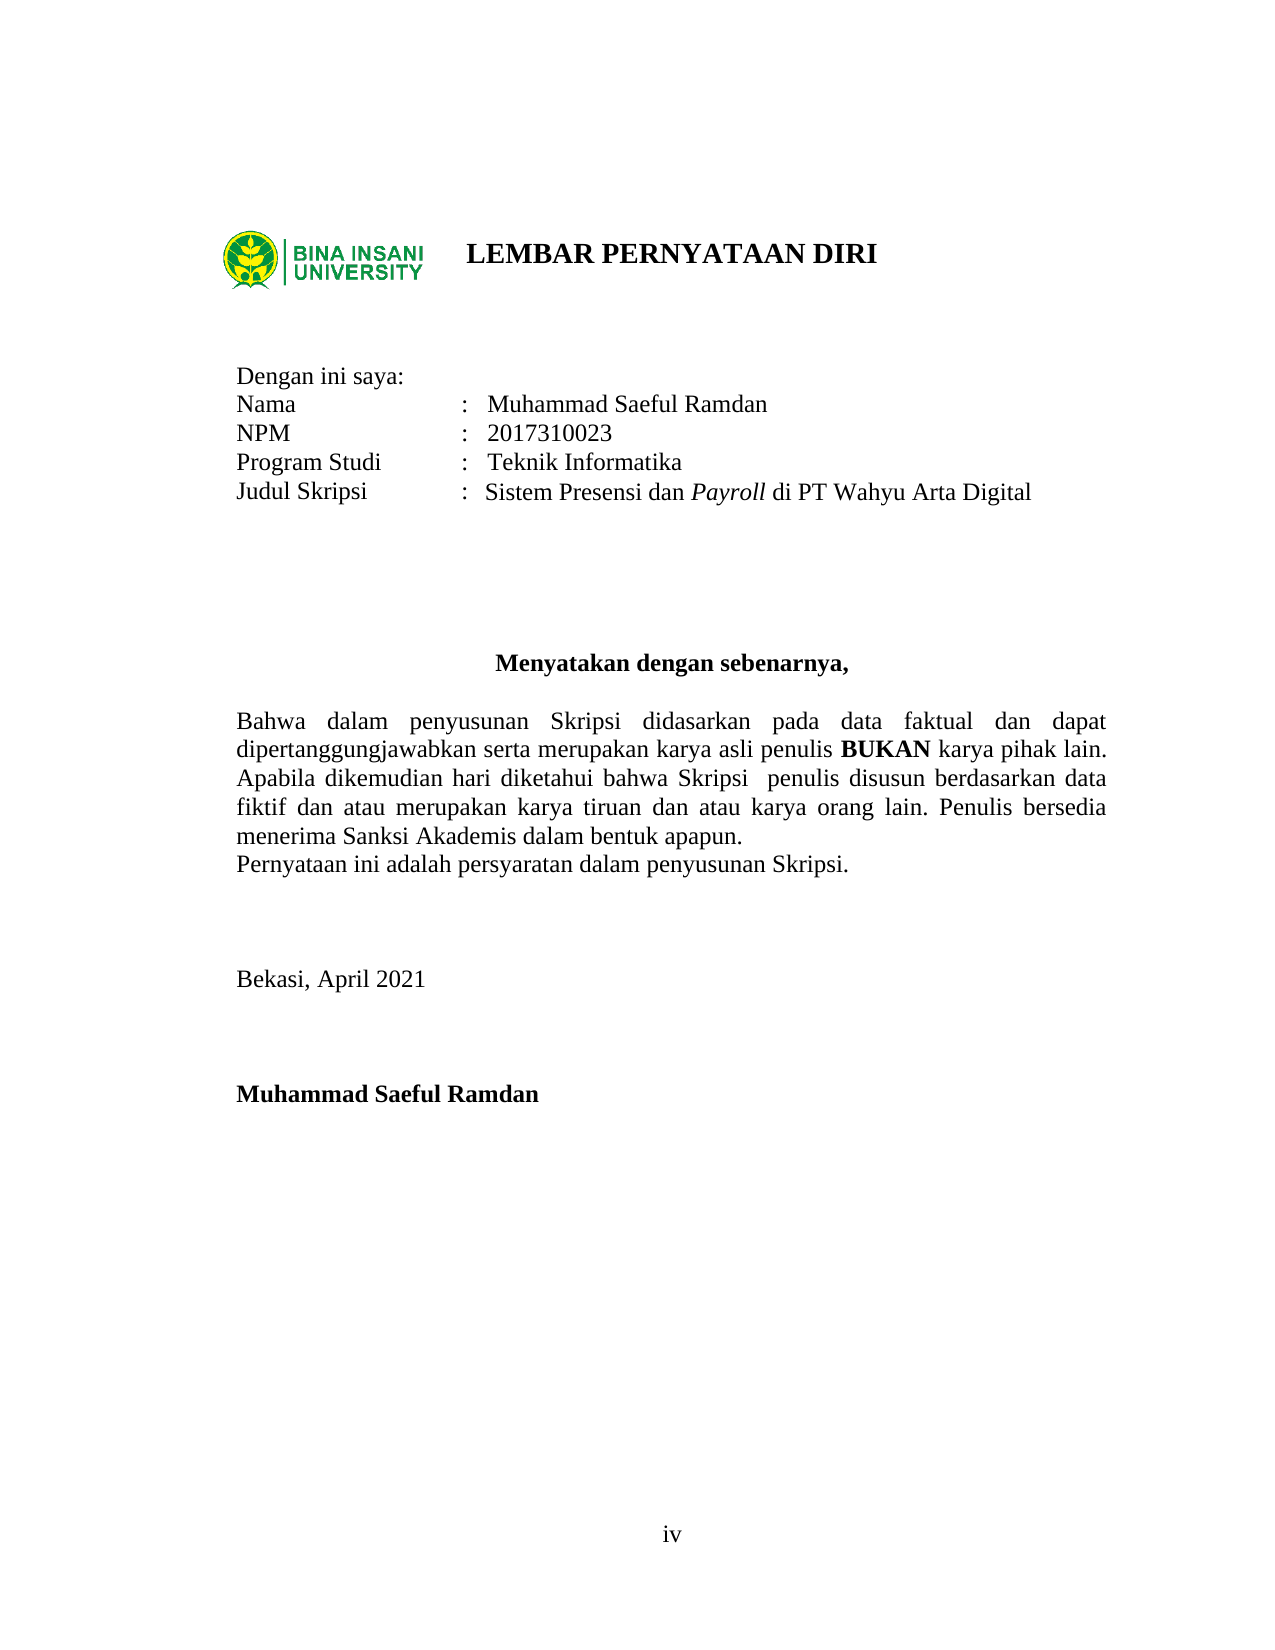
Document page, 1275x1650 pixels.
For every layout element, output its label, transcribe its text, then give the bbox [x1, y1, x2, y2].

text Judul Skripsi : [236, 476, 1107, 504]
text Dengan ini saya: [236, 361, 1107, 389]
text Menyatakan dengan sebenarnya, [236, 648, 1107, 677]
text Bekasi, April 2021 [236, 964, 1107, 993]
text Bahwa dalam penyusunan Skripsi didasarkan pada data faktual dan dapat dipertanggungjawabkan serta merupakan karya asli penulis BUKAN karya pihak lain. Apabila dikemudian hari diketahui bahwa Skripsi penulis disusun berdasarkan data fiktif dan atau merupakan karya tiruan dan atau karya orang lain. Penulis bersedia menerima Sanksi Akademis dalam bentuk apapun. [236, 706, 1107, 849]
text NPM : 2017310023 [236, 418, 1107, 447]
subtitle LEMBAR PERNYATAAN DIRI [429, 236, 1107, 270]
picture [210, 225, 429, 294]
text Pernyataan ini adalah persyaratan dalam penyusunan Skripsi. [236, 849, 1107, 878]
text Muhammad Saeful Ramdan [236, 1079, 1107, 1108]
text Program Studi : Teknik Informatika [236, 447, 1107, 476]
text Nama : Muhammad Saeful Ramdan [236, 389, 1107, 418]
